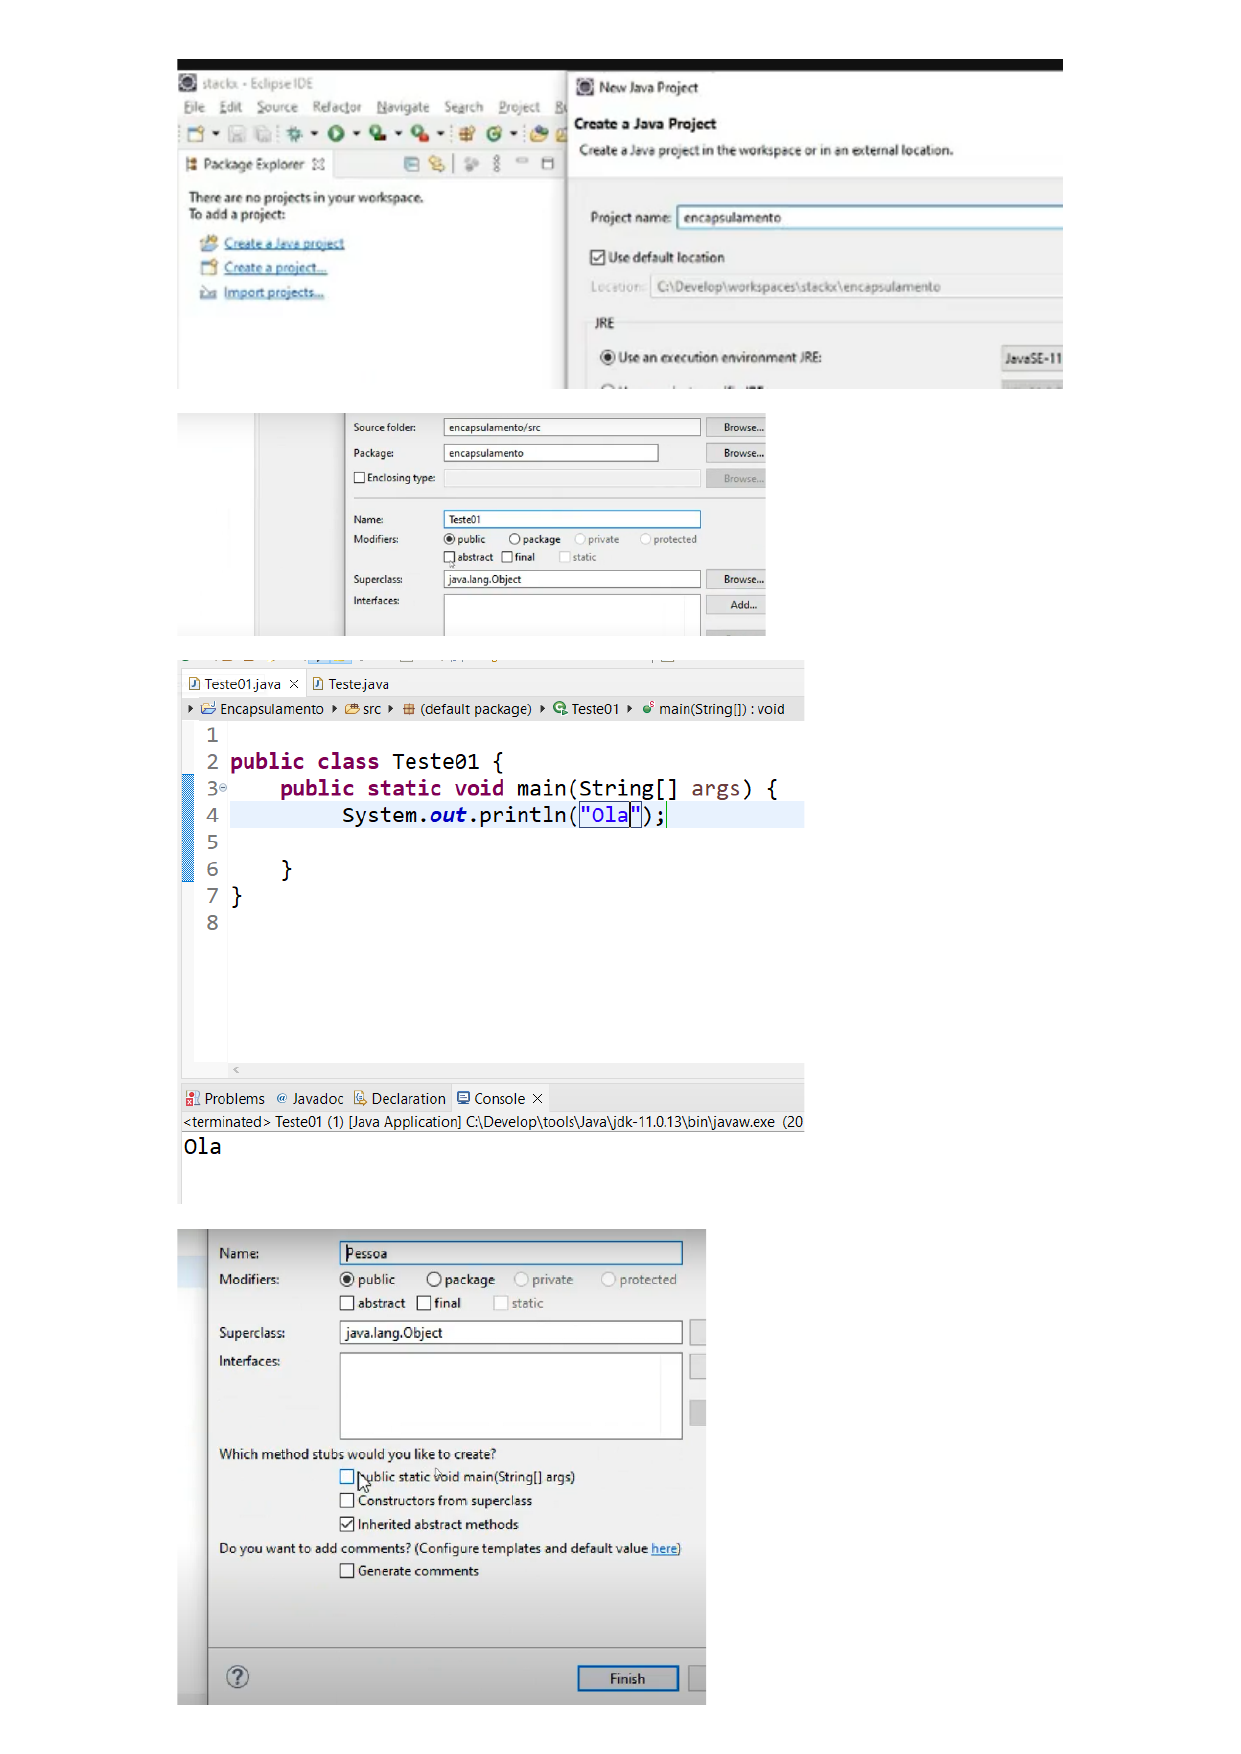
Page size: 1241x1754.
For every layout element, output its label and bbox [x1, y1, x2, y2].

picture [177, 660, 805, 1204]
picture [177, 59, 1063, 389]
picture [177, 1229, 707, 1705]
picture [177, 413, 766, 636]
